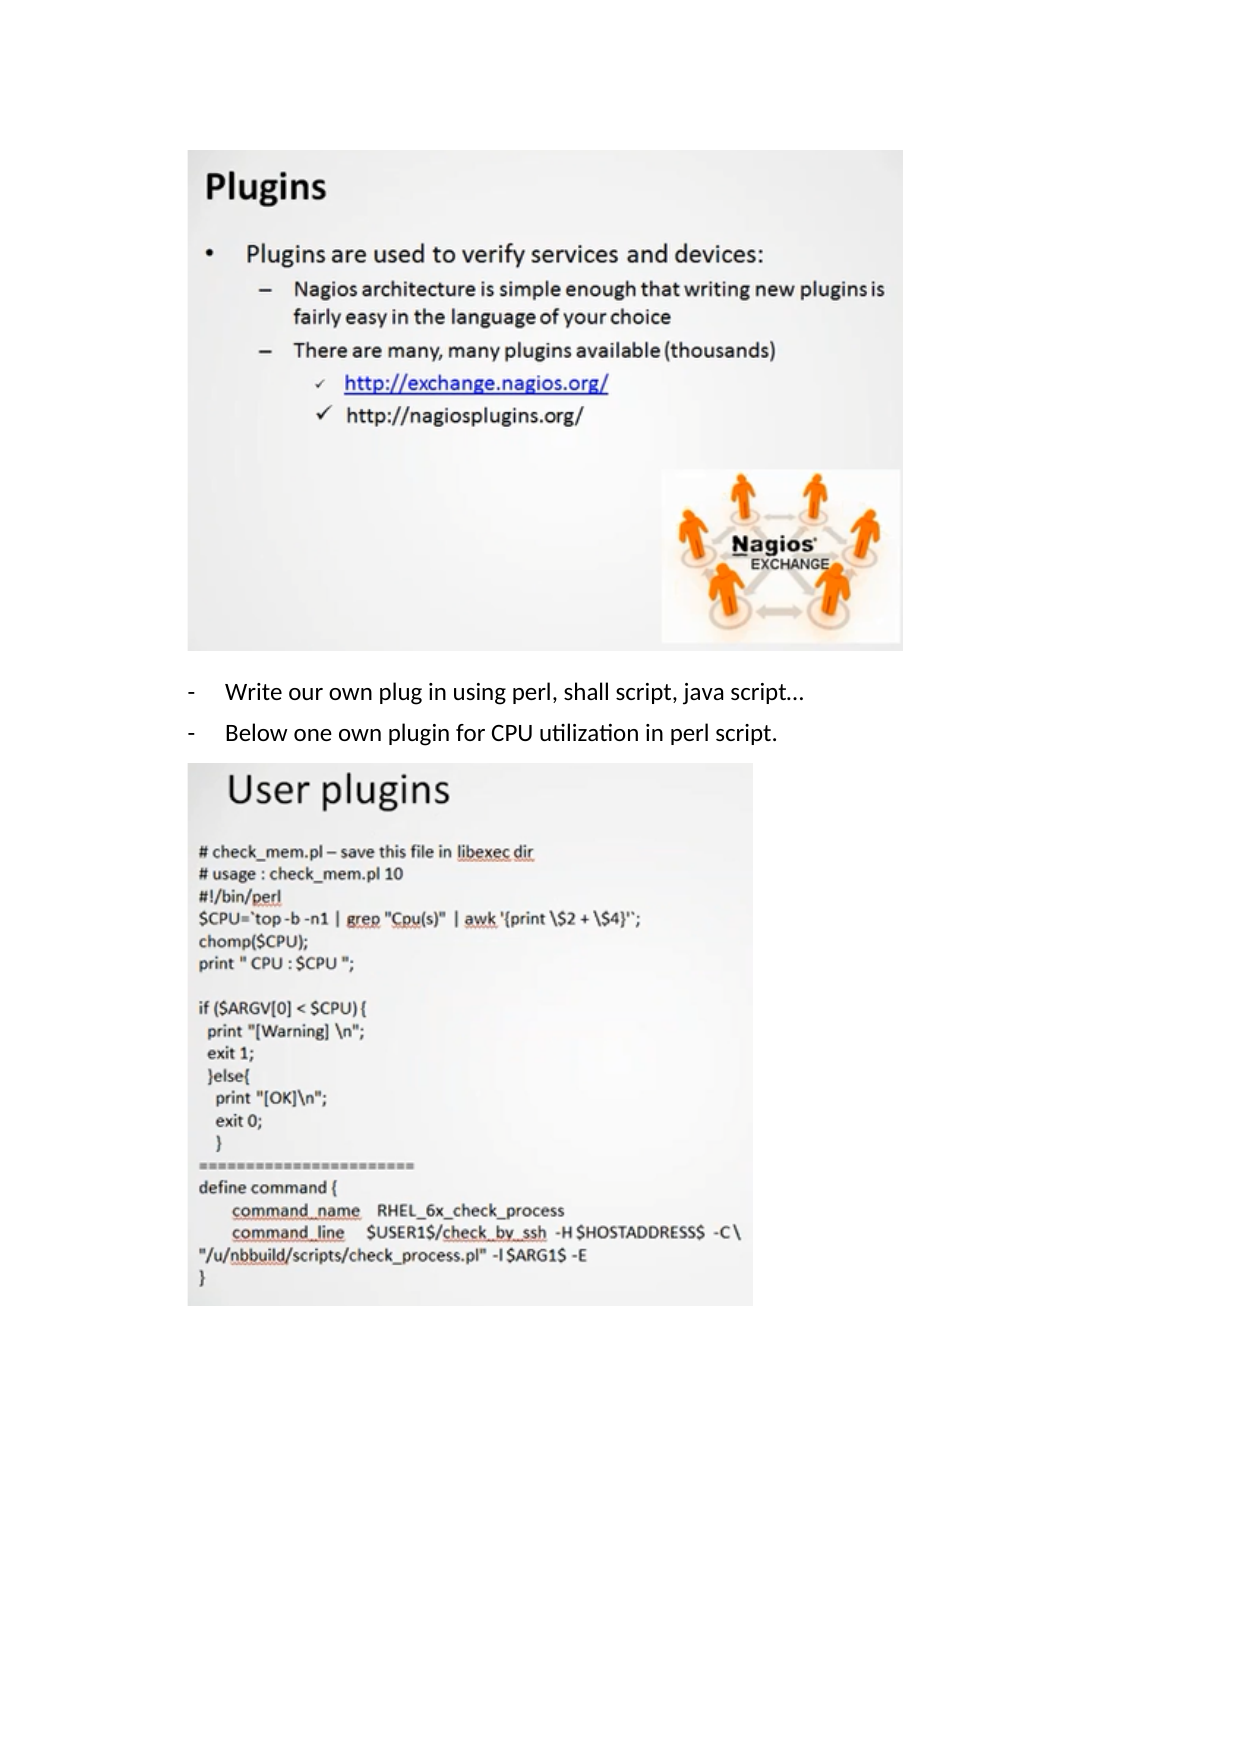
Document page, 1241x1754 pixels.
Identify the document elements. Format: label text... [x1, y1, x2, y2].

list Below one own plugin for CPU utilization in perl script. [187, 707, 1090, 748]
list Write our own plug in using perl, shall script, java script… [187, 666, 1090, 707]
picture [187, 150, 903, 651]
picture [187, 763, 753, 1306]
